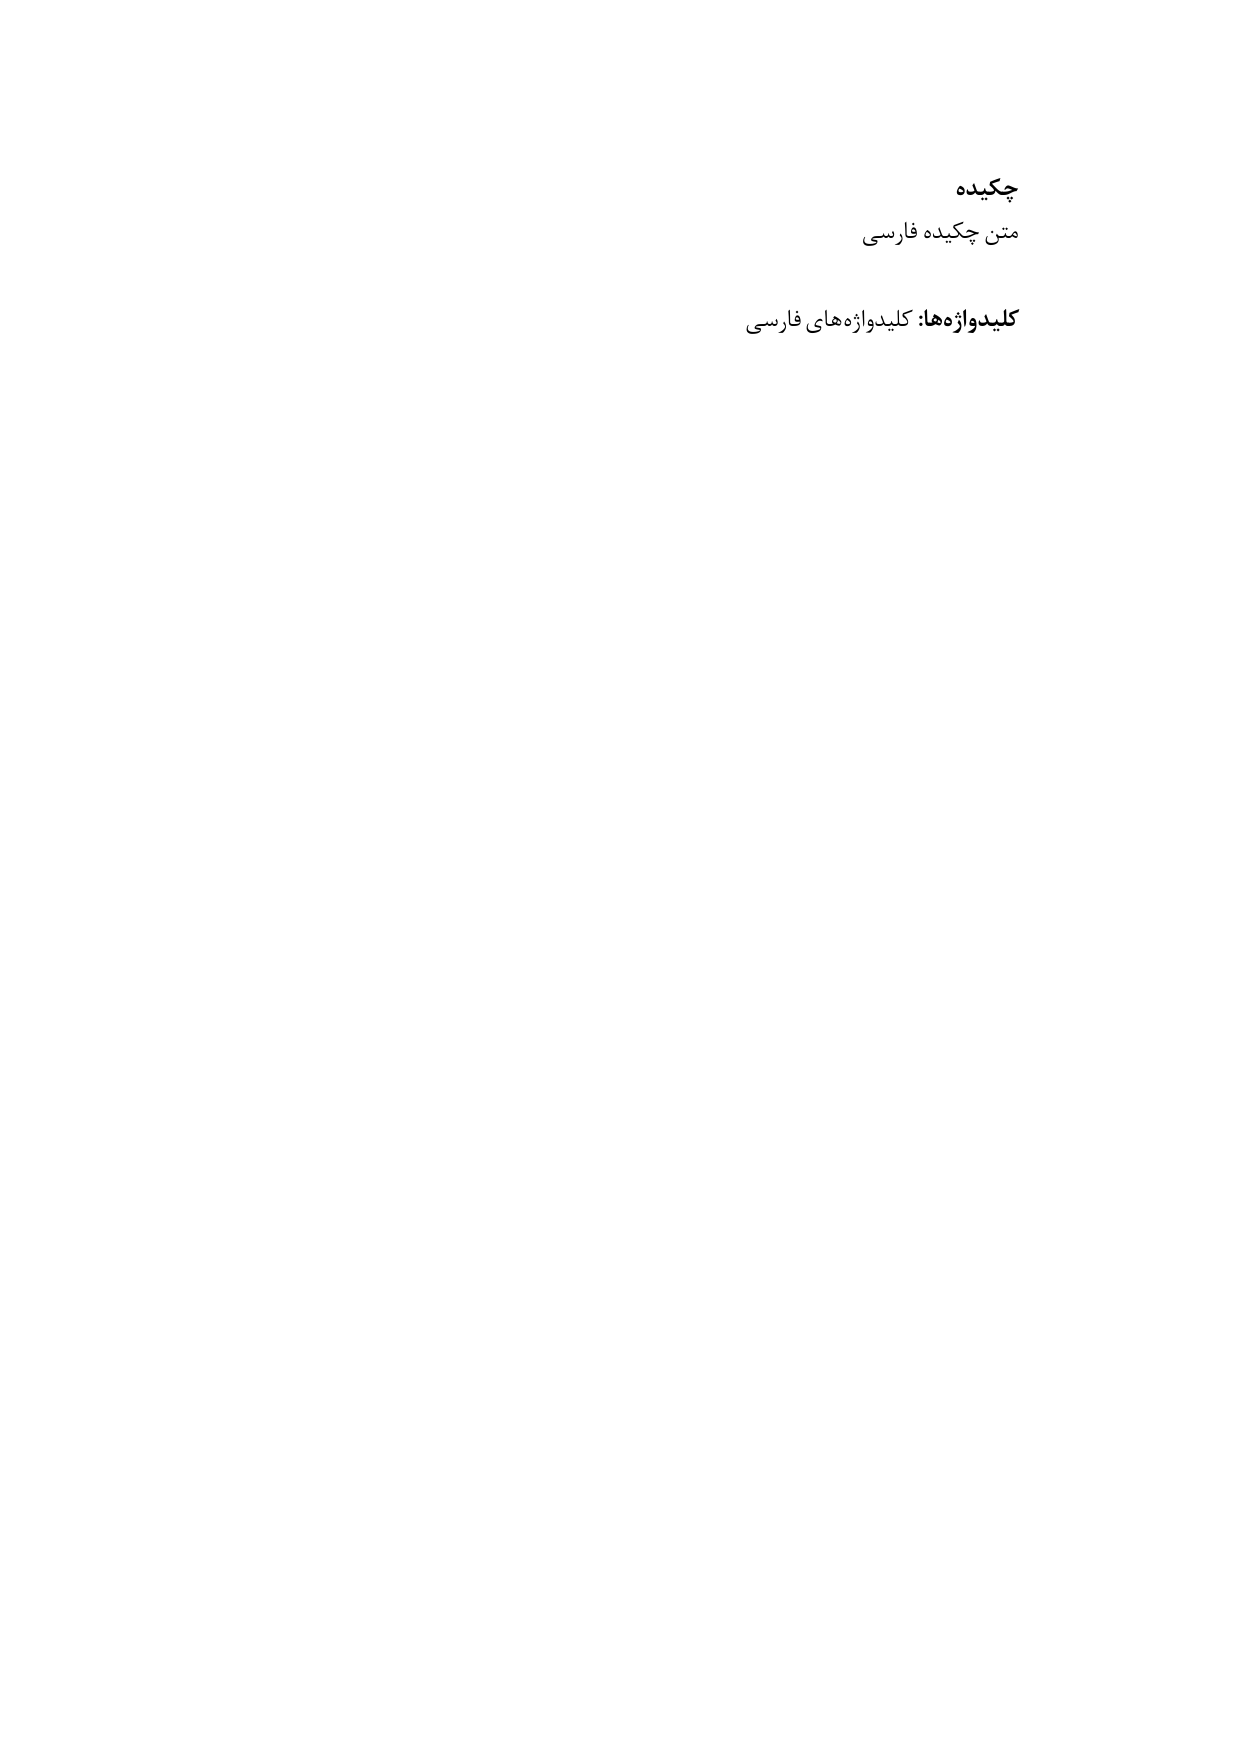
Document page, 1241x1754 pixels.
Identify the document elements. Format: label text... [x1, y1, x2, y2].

text چکیده [207, 177, 1018, 204]
text متن چکیده فارسی [207, 221, 1018, 248]
text کلیدواژه‌ها: کلیدواژه‌های فارسی [207, 308, 1018, 336]
